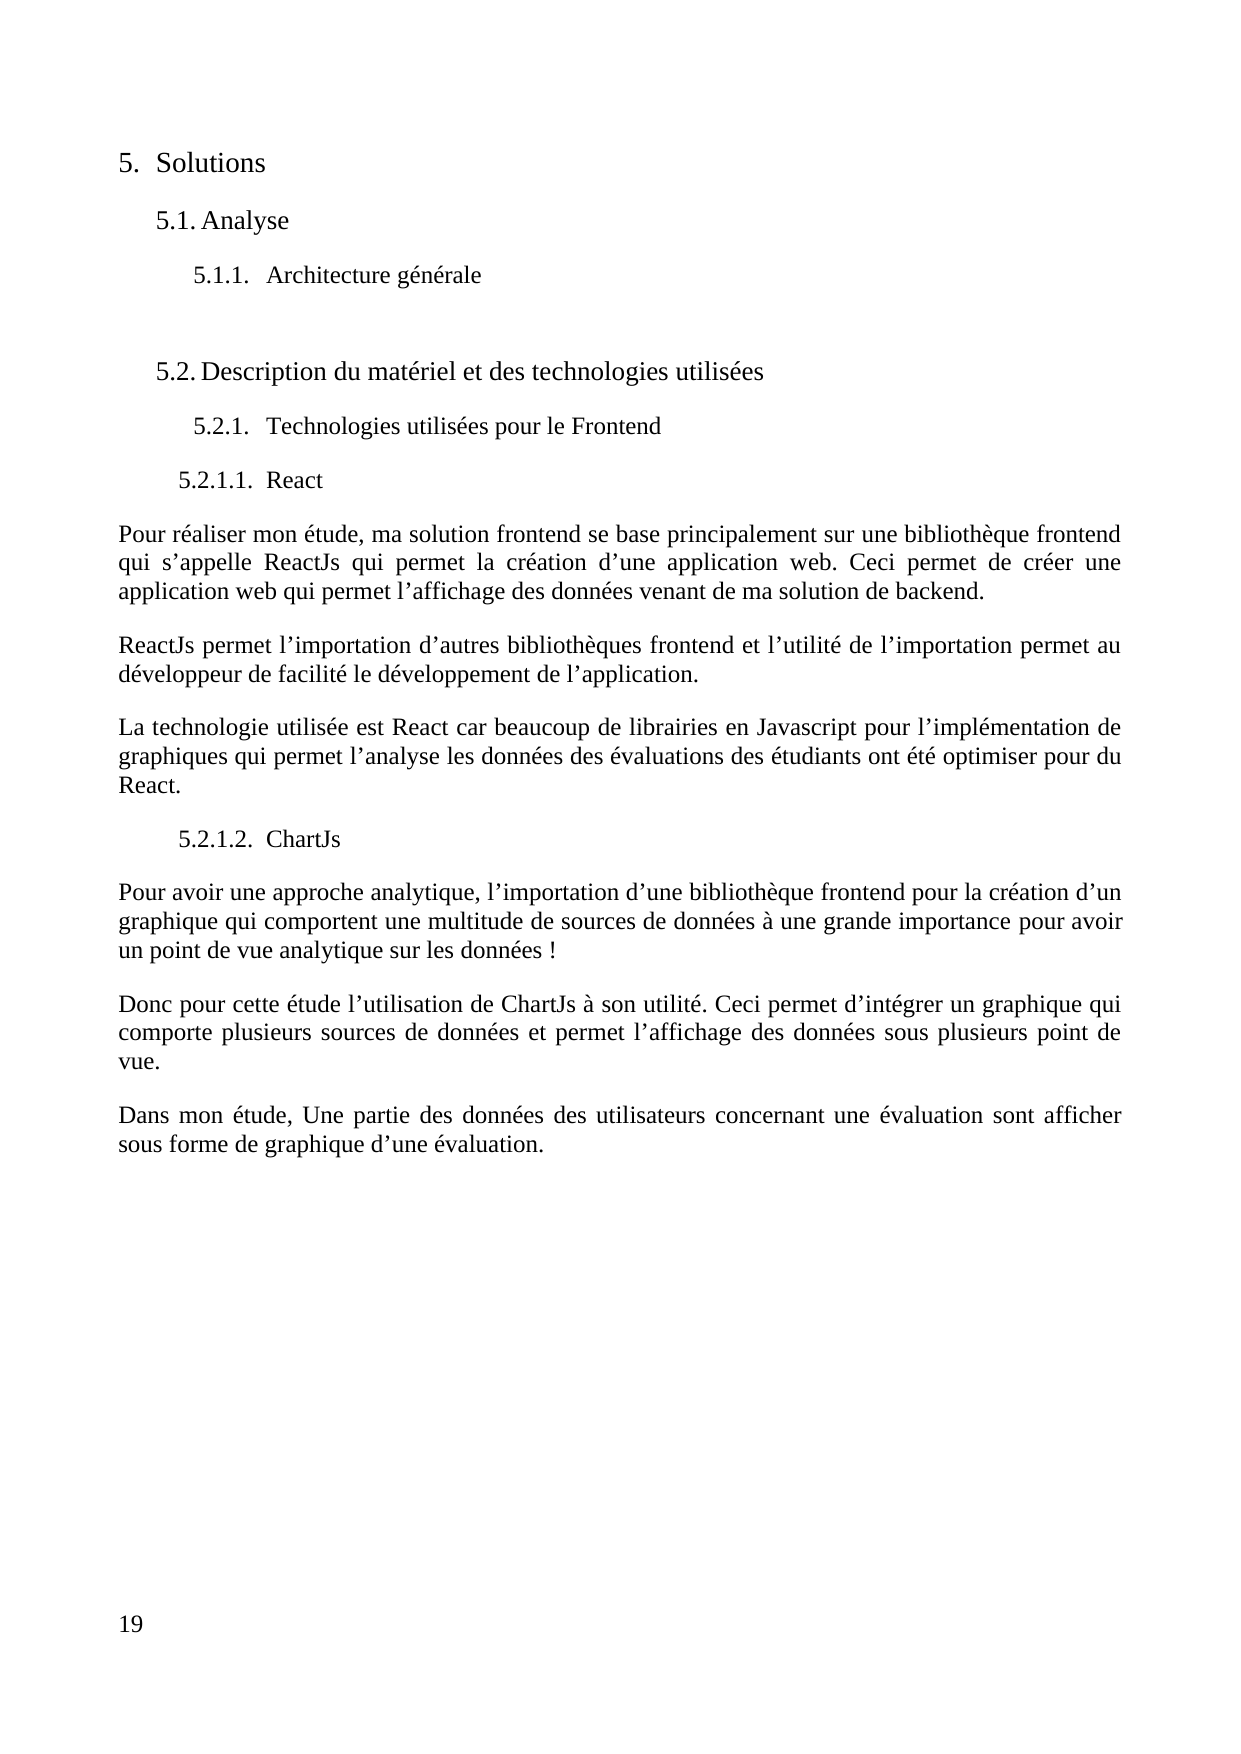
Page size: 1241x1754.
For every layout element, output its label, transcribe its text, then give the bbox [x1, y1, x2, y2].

text Pour réaliser mon étude, ma solution frontend se base principalement sur une bibliothèque frontend qui s’appelle ReactJs qui permet la création d’une application web. Ceci permet de créer une application web qui permet l’affichage des données venant de ma solution de backend. [118, 519, 1123, 605]
text Pour avoir une approche analytique, l’importation d’une bibliothèque frontend pour la création d’un graphique qui comportent une multitude de sources de données à une grande importance pour avoir un point de vue analytique sur les données ! [118, 877, 1123, 964]
subtitle Architecture générale [193, 260, 1123, 289]
subtitle ChartJs [178, 824, 1123, 852]
subtitle Description du matériel et des technologies utilisées [156, 355, 1123, 386]
subtitle Analyse [156, 204, 1123, 235]
text ReactJs permet l’importation d’autres bibliothèques frontend et l’utilité de l’importation permet au développeur de facilité le développement de l’application. [118, 630, 1123, 687]
subtitle React [178, 465, 1123, 494]
subtitle Solutions [118, 145, 1123, 179]
text La technologie utilisée est React car beaucoup de librairies en Javascript pour l’implémentation de graphiques qui permet l’analyse les données des évaluations des étudiants ont été optimiser pour du React. [118, 712, 1123, 799]
text Dans mon étude, Une partie des données des utilisateurs concernant une évaluation sont afficher sous forme de graphique d’une évaluation. [118, 1100, 1123, 1157]
text Donc pour cette étude l’utilisation de ChartJs à son utilité. Ceci permet d’intégrer un graphique qui comporte plusieurs sources de données et permet l’affichage des données sous plusieurs point de vue. [118, 989, 1123, 1075]
subtitle Technologies utilisées pour le Frontend [193, 411, 1123, 440]
